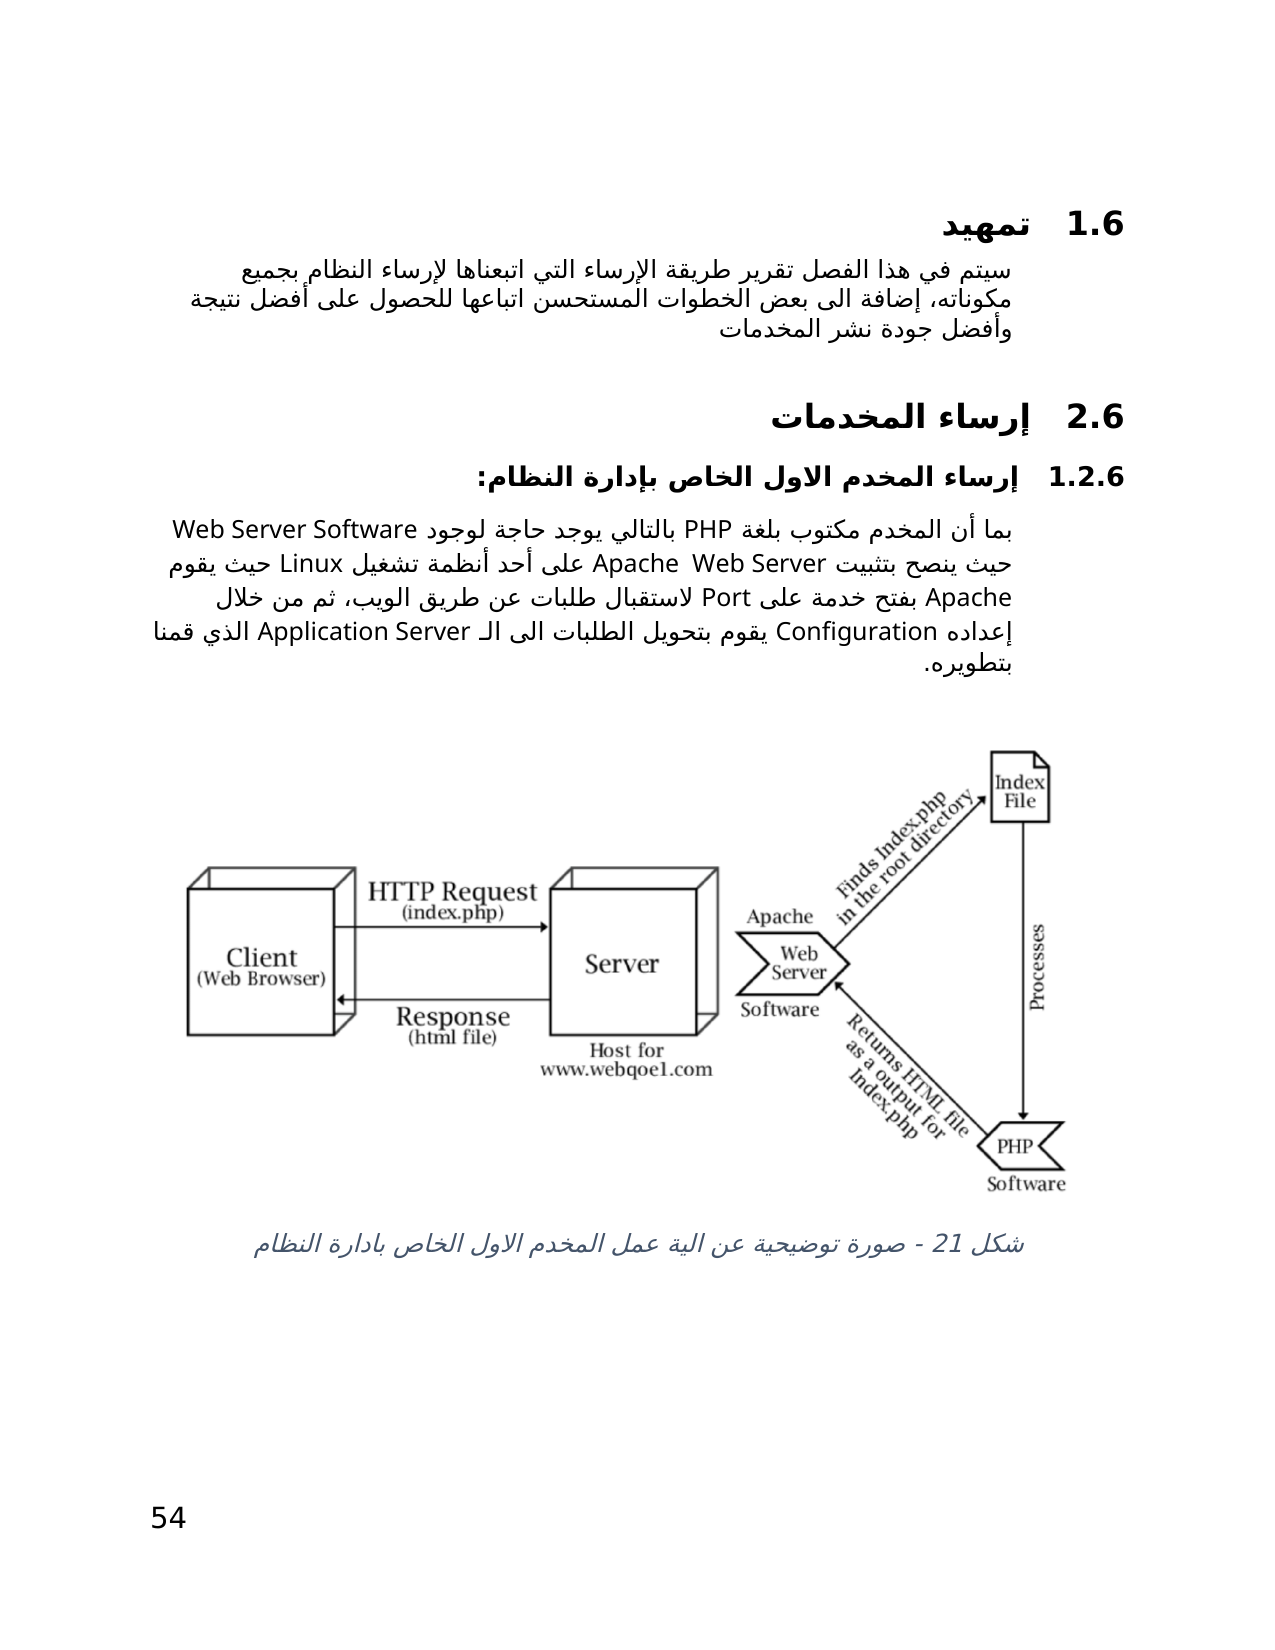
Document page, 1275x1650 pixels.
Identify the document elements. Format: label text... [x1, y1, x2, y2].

picture [150, 702, 1125, 1214]
title 2.6 إرساء المخدمات [150, 397, 1125, 436]
text سيتم في هذا الفصل تقرير طريقة الإرساء التي اتبعناها لإرساء النظام بجميع مكوناته، إضافة الى بعض الخطوات المستحسن اتباعها للحصول على أفضل نتيجة وأفضل جودة نشر المخدمات [150, 256, 1012, 343]
title 1.2.6 إرساء المخدم الاول الخاص بإدارة النظام: [150, 461, 1125, 493]
title 1.6 تمهيد [150, 204, 1125, 243]
text بما أن المخدم مكتوب بلغة PHP بالتالي يوجد حاجة لوجود Web Server Software حيث ينصح بتثبيت Apache Web Server على أحد أنظمة تشغيل Linux حيث يقوم Apache بفتح خدمة على Port لاستقبال طلبات عن طريق الويب، ثم من خلال إعداده Configuration يقوم بتحويل الطلبات الى الـ Application Server الذي قمنا بتطويره. [150, 512, 1012, 677]
